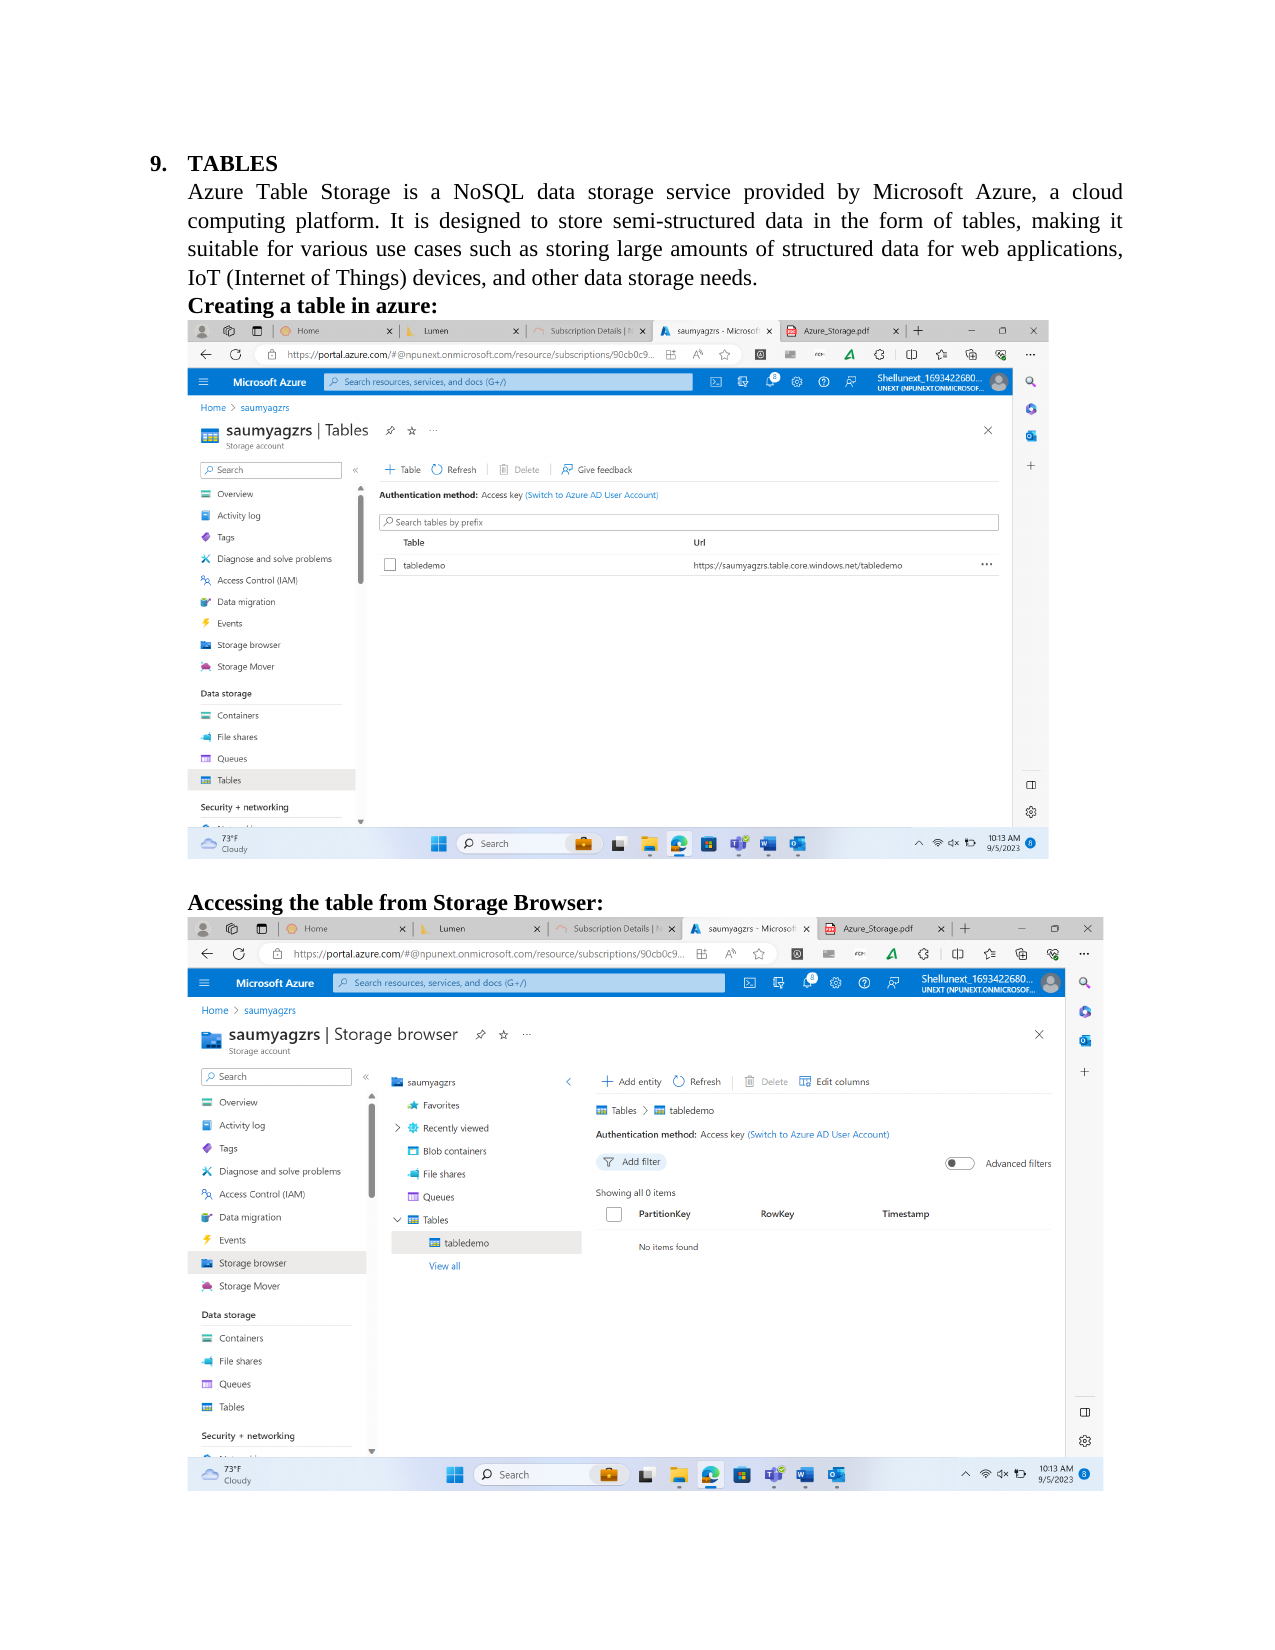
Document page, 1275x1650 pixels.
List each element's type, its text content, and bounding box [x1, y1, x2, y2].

list TABLES [150, 150, 1125, 176]
list Creating a table in azure: [187, 292, 1125, 318]
list Azure Table Storage is a NoSQL data storage service provided by Microsoft Azure, a cloud computing platform. It is designed to store semi-structured data in the form of tables, making it suitable for various use cases such as storing large amounts of structured data for web applications, IoT (Internet of Things) devices, and other data storage needs. [187, 178, 1125, 290]
list Accessing the table from Storage Browser: [187, 889, 1125, 916]
picture [187, 320, 1049, 859]
picture [187, 917, 1104, 1491]
